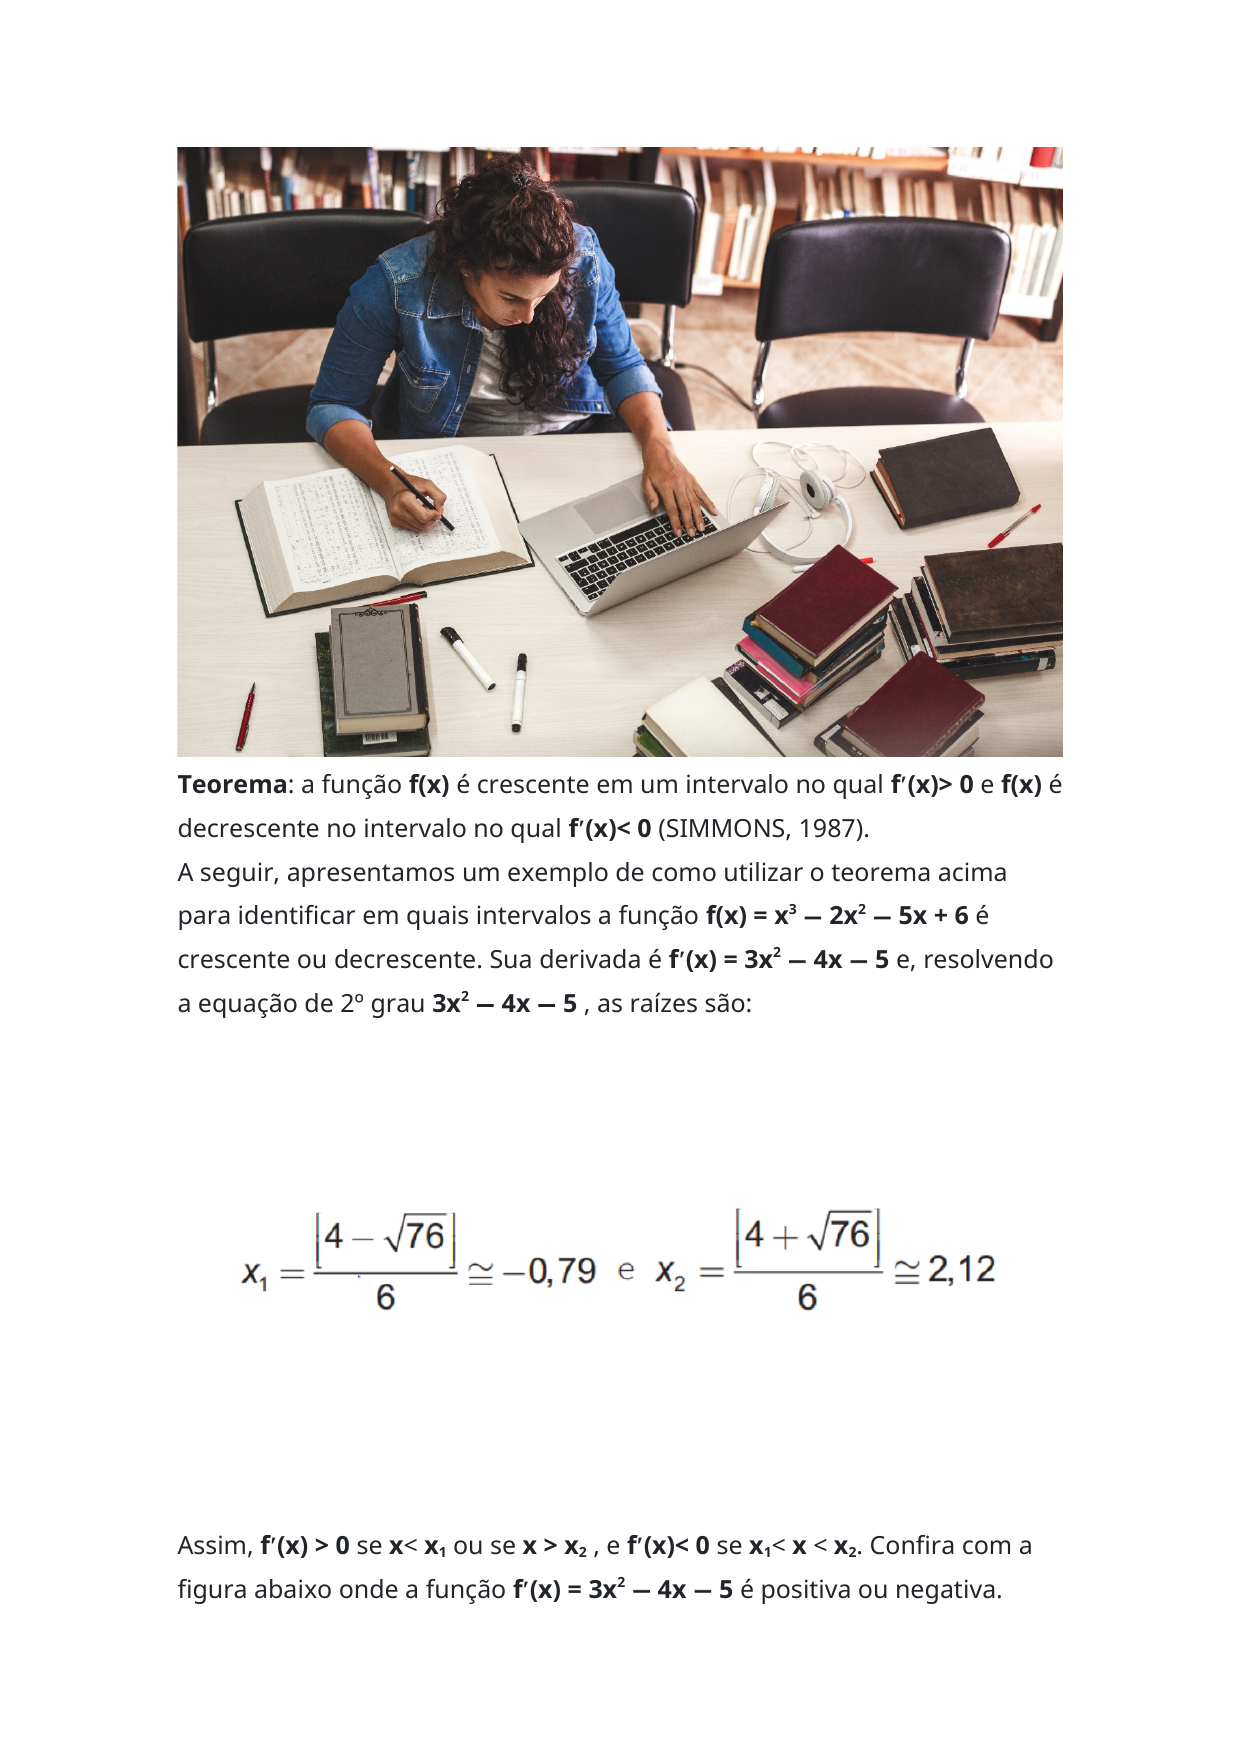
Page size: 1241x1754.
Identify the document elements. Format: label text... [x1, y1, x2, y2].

text Assim, f′(x) > 0 se x< x1 ou se x > x2 , e f′(x)< 0 se x1< x < x2. Confira com a figura abaixo onde a função f′(x) = 3x2 − 4x − 5 é positiva ou negativa. [177, 1518, 1063, 1605]
picture [177, 147, 1063, 757]
text A seguir, apresentamos um exemplo de como utilizar o teorema acima para identificar em quais intervalos a função f(x) = x3 − 2x2 − 5x + 6 é crescente ou decrescente. Sua derivada é f′(x) = 3x2 − 4x − 5 e, resolvendo a equação de 2º grau 3x2 − 4x − 5 , as raízes são: [177, 844, 1063, 1019]
picture [177, 1019, 1063, 1518]
text Teorema: a função f(x) é crescente em um intervalo no qual f′(x)> 0 e f(x) é decrescente no intervalo no qual f′(x)< 0 (SIMMONS, 1987). [177, 757, 1063, 844]
